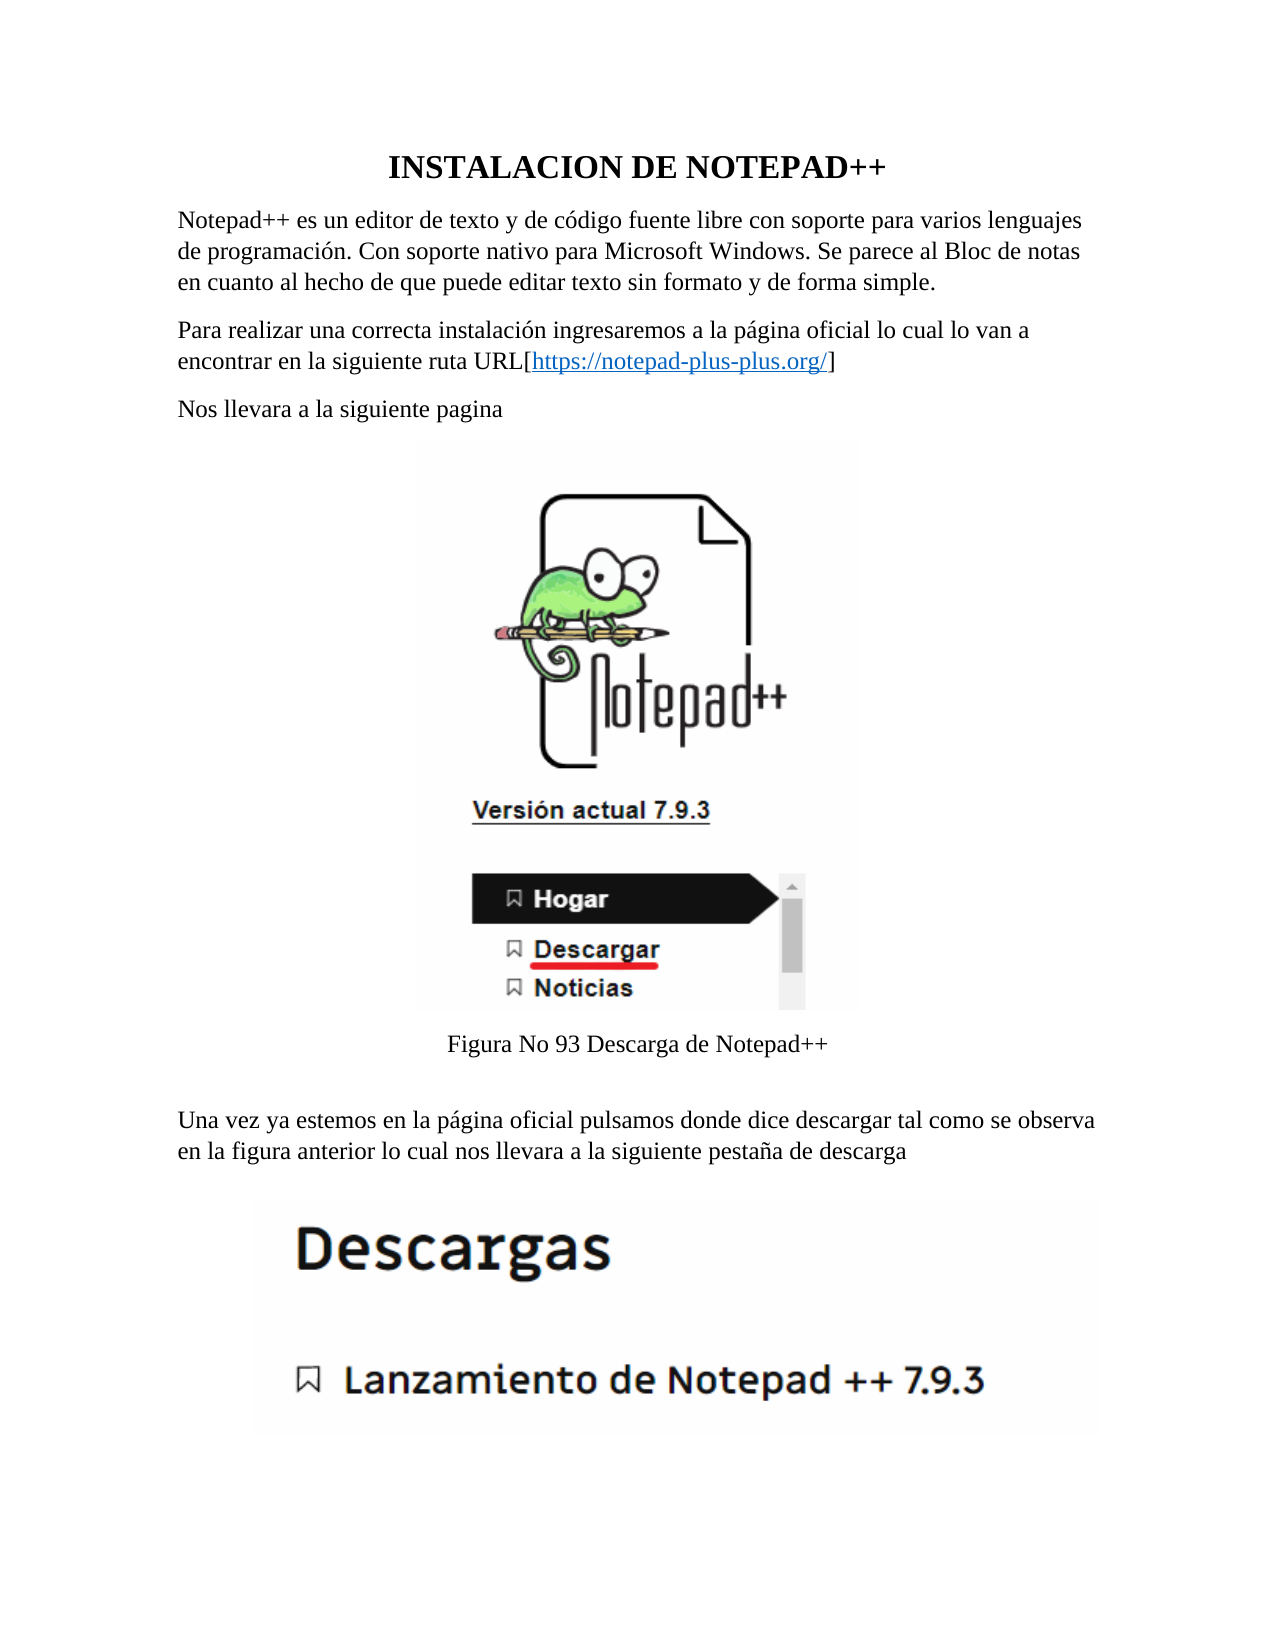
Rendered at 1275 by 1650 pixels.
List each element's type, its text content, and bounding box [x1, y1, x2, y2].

subtitle INSTALACION DE NOTEPAD++ [177, 148, 1098, 186]
text Una vez ya estemos en la página oficial pulsamos donde dice descargar tal como se observa en la figura anterior lo cual nos llevara a la siguiente pestaña de descarga [177, 1105, 1098, 1165]
text Para realizar una correcta instalación ingresaremos a la página oficial lo cual lo van a encontrar en la siguiente ruta URL[https://notepad-plus-plus.org/] [177, 315, 1098, 375]
text Nos llevara a la siguiente pagina [177, 394, 1098, 422]
text Notepad++ es un editor de texto y de código fuente libre con soporte para varios lenguajes de programación. Con soporte nativo para Microsoft Windows. Se parece al Bloc de notas en cuanto al hecho de que puede editar texto sin formato y de forma simple. [177, 205, 1098, 296]
picture [254, 1200, 1098, 1436]
picture [416, 441, 859, 1010]
